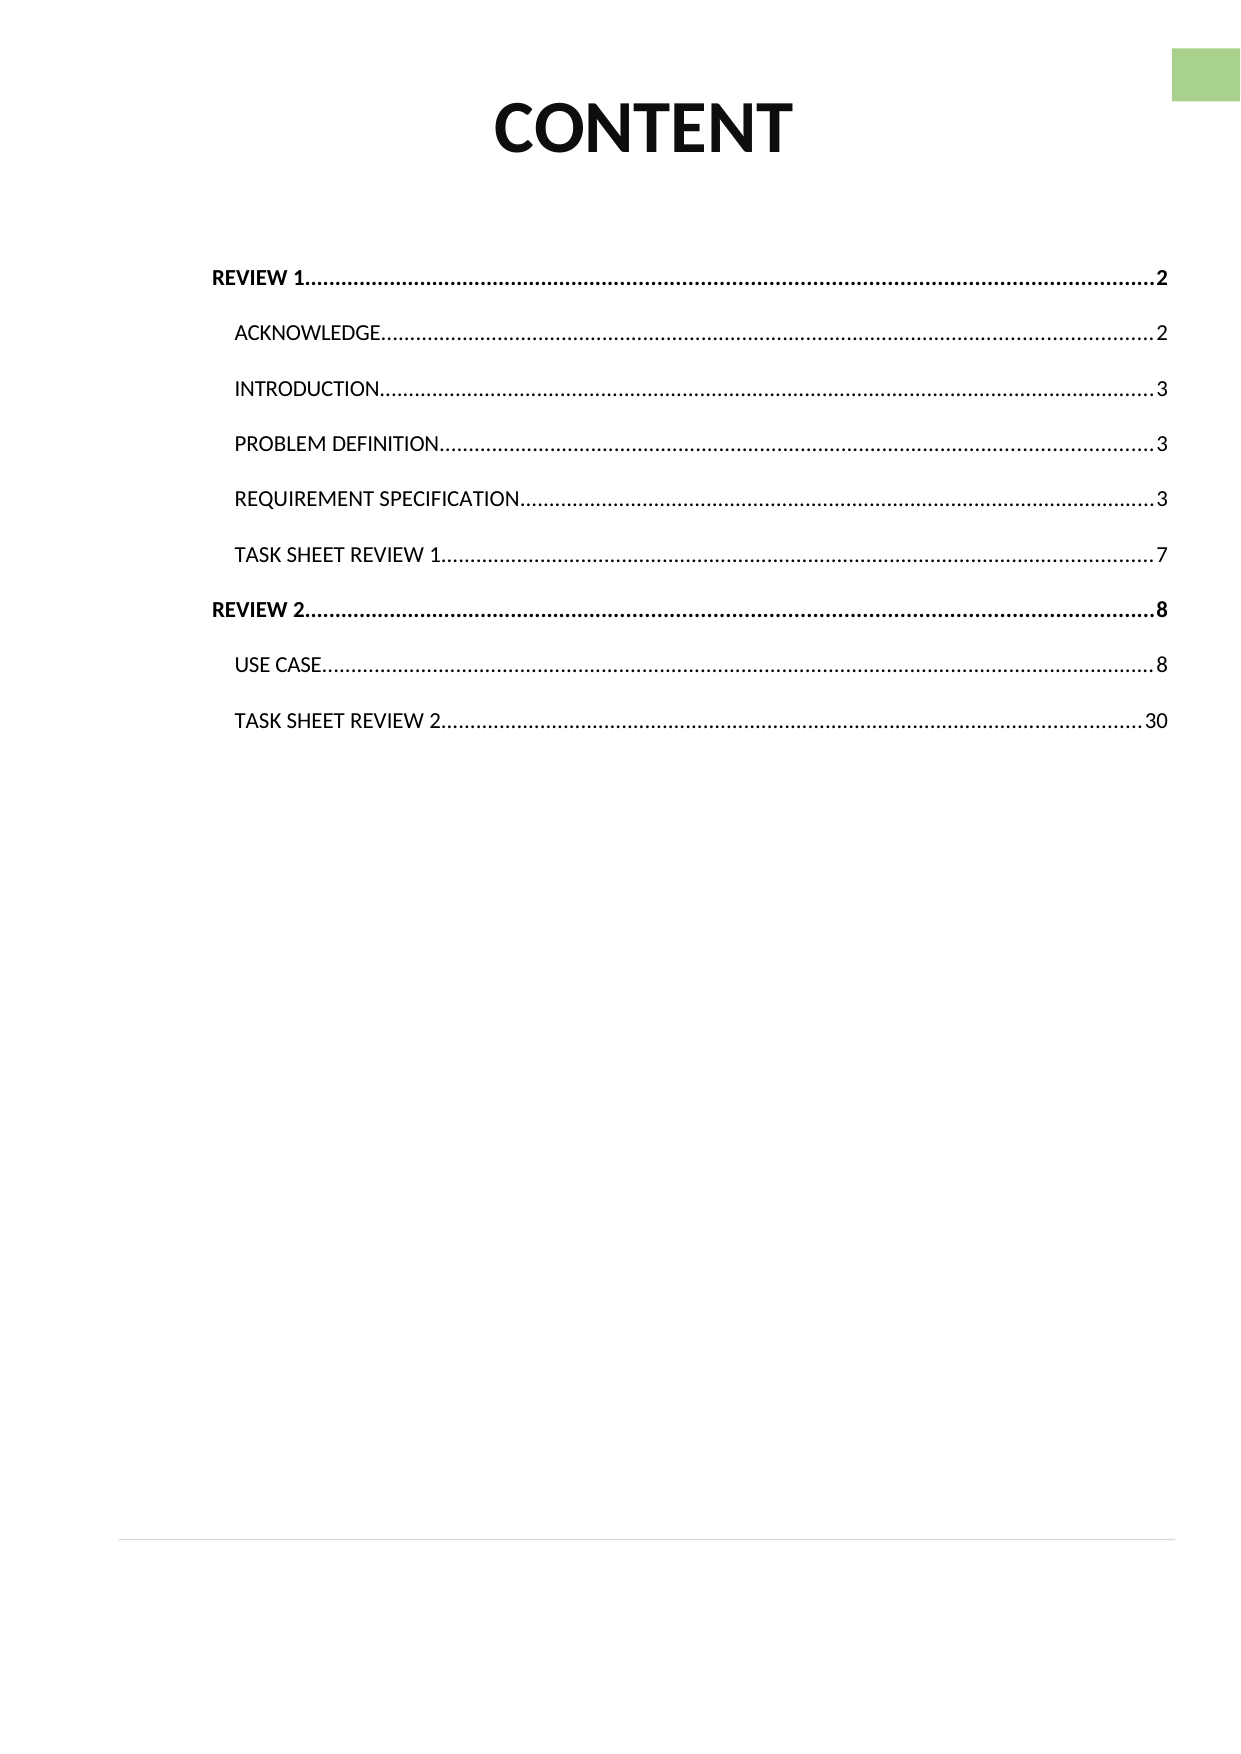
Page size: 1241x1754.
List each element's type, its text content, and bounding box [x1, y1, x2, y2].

title CONTENT [239, 83, 1049, 169]
